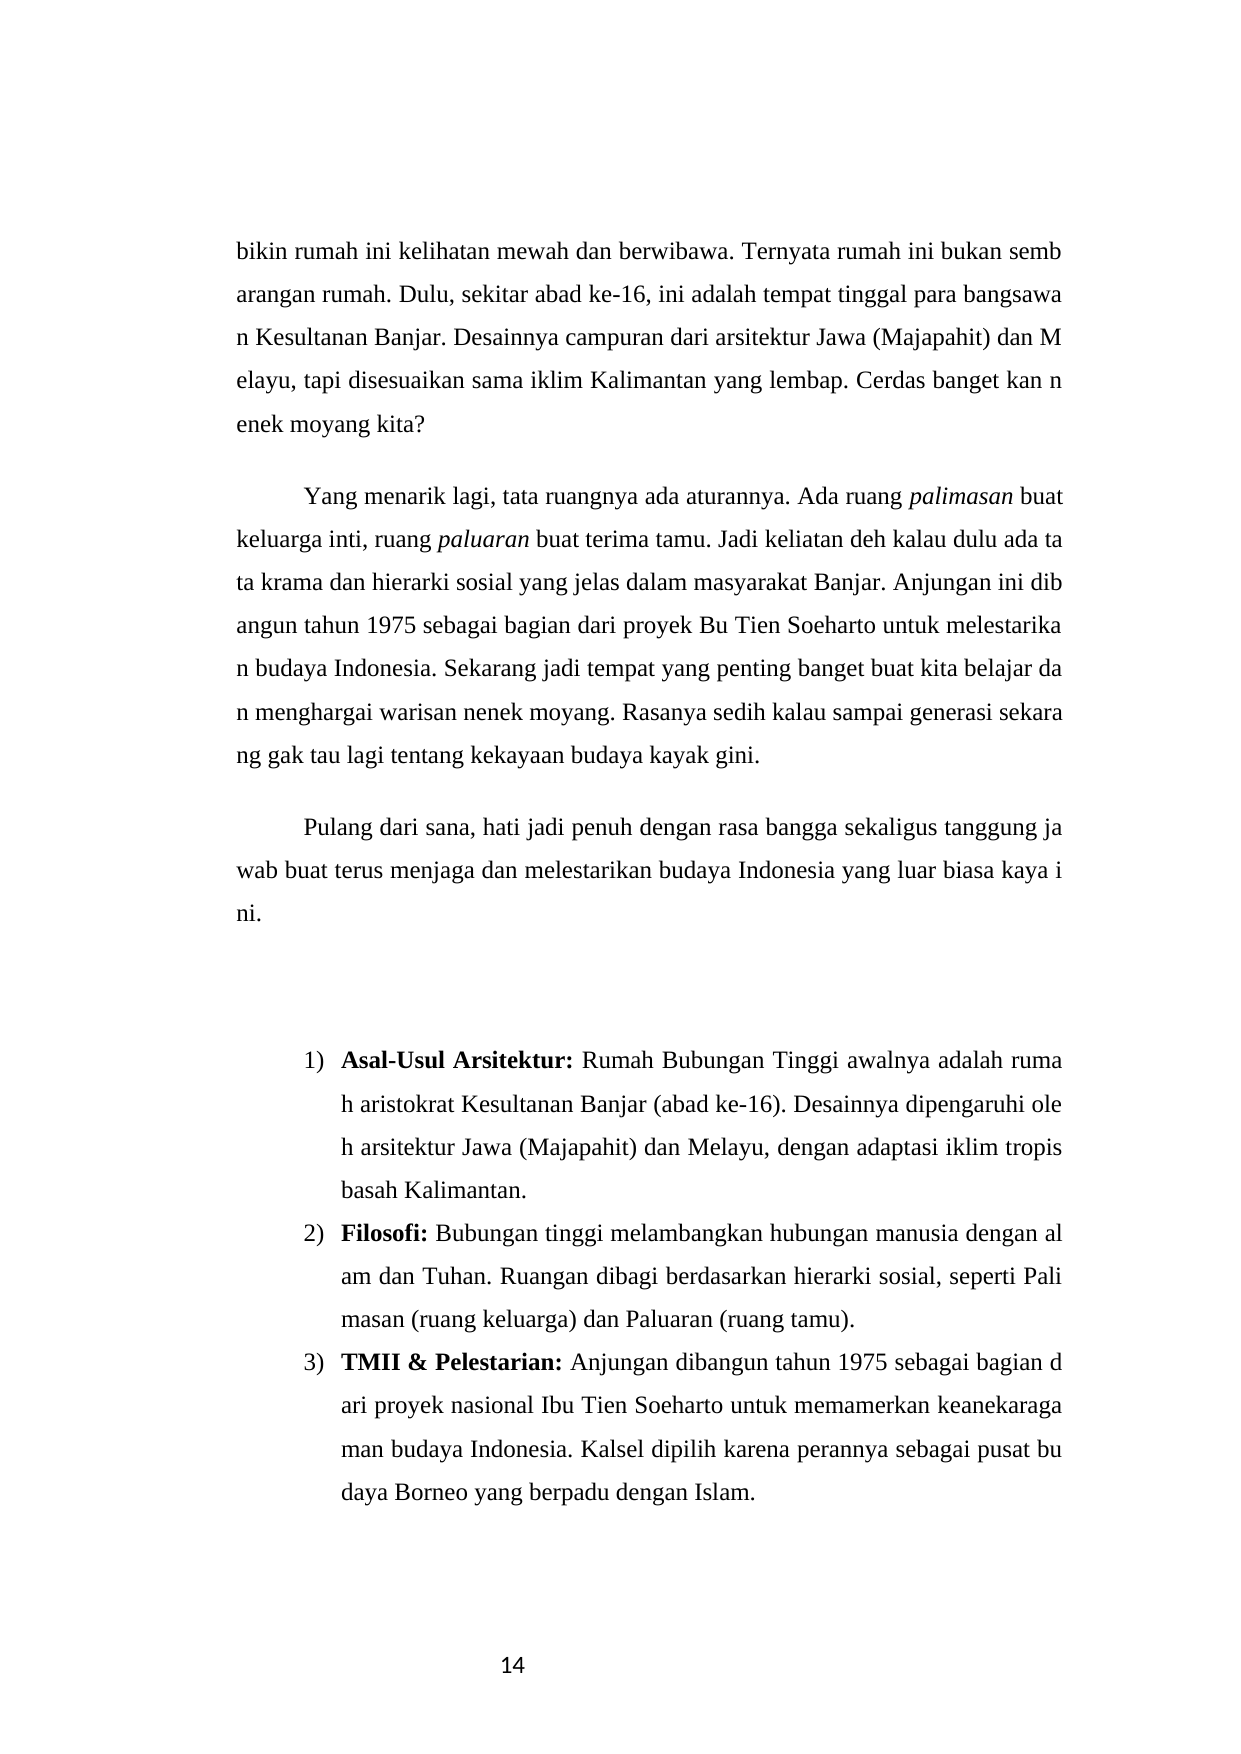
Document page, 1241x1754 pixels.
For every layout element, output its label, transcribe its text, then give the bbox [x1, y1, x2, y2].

list Filosofi: Bubungan tinggi melambangkan hubungan manusia dengan alam dan Tuhan. Ruangan dibagi berdasarkan hierarki sosial, seperti Palimasan (ruang keluarga) dan Paluaran (ruang tamu). [303, 1218, 1063, 1333]
text Pulang dari sana, hati jadi penuh dengan rasa bangga sekaligus tanggung jawab buat terus menjaga dan melestarikan budaya Indonesia yang luar biasa kaya ini. [236, 812, 1063, 927]
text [236, 236, 1063, 437]
list Asal-Usul Arsitektur: Rumah Bubungan Tinggi awalnya adalah rumah aristokrat Kesultanan Banjar (abad ke-16). Desainnya dipengaruhi oleh arsitektur Jawa (Majapahit) dan Melayu, dengan adaptasi iklim tropis basah Kalimantan. [303, 1046, 1063, 1204]
text Yang menarik lagi, tata ruangnya ada aturannya. Ada ruang palimasan buat keluarga inti, ruang paluaran buat terima tamu. Jadi keliatan deh kalau dulu ada tata krama dan hierarki sosial yang jelas dalam masyarakat Banjar. Anjungan ini dibangun tahun 1975 sebagai bagian dari proyek Bu Tien Soeharto untuk melestarikan budaya Indonesia. Sekarang jadi tempat yang penting banget buat kita belajar dan menghargai warisan nenek moyang. Rasanya sedih kalau sampai generasi sekarang gak tau lagi tentang kekayaan budaya kayak gini. [236, 481, 1063, 768]
list TMII & Pelestarian: Anjungan dibangun tahun 1975 sebagai bagian dari proyek nasional Ibu Tien Soeharto untuk memamerkan keanekaragaman budaya Indonesia. Kalsel dipilih karena perannya sebagai pusat budaya Borneo yang berpadu dengan Islam. [303, 1347, 1063, 1506]
